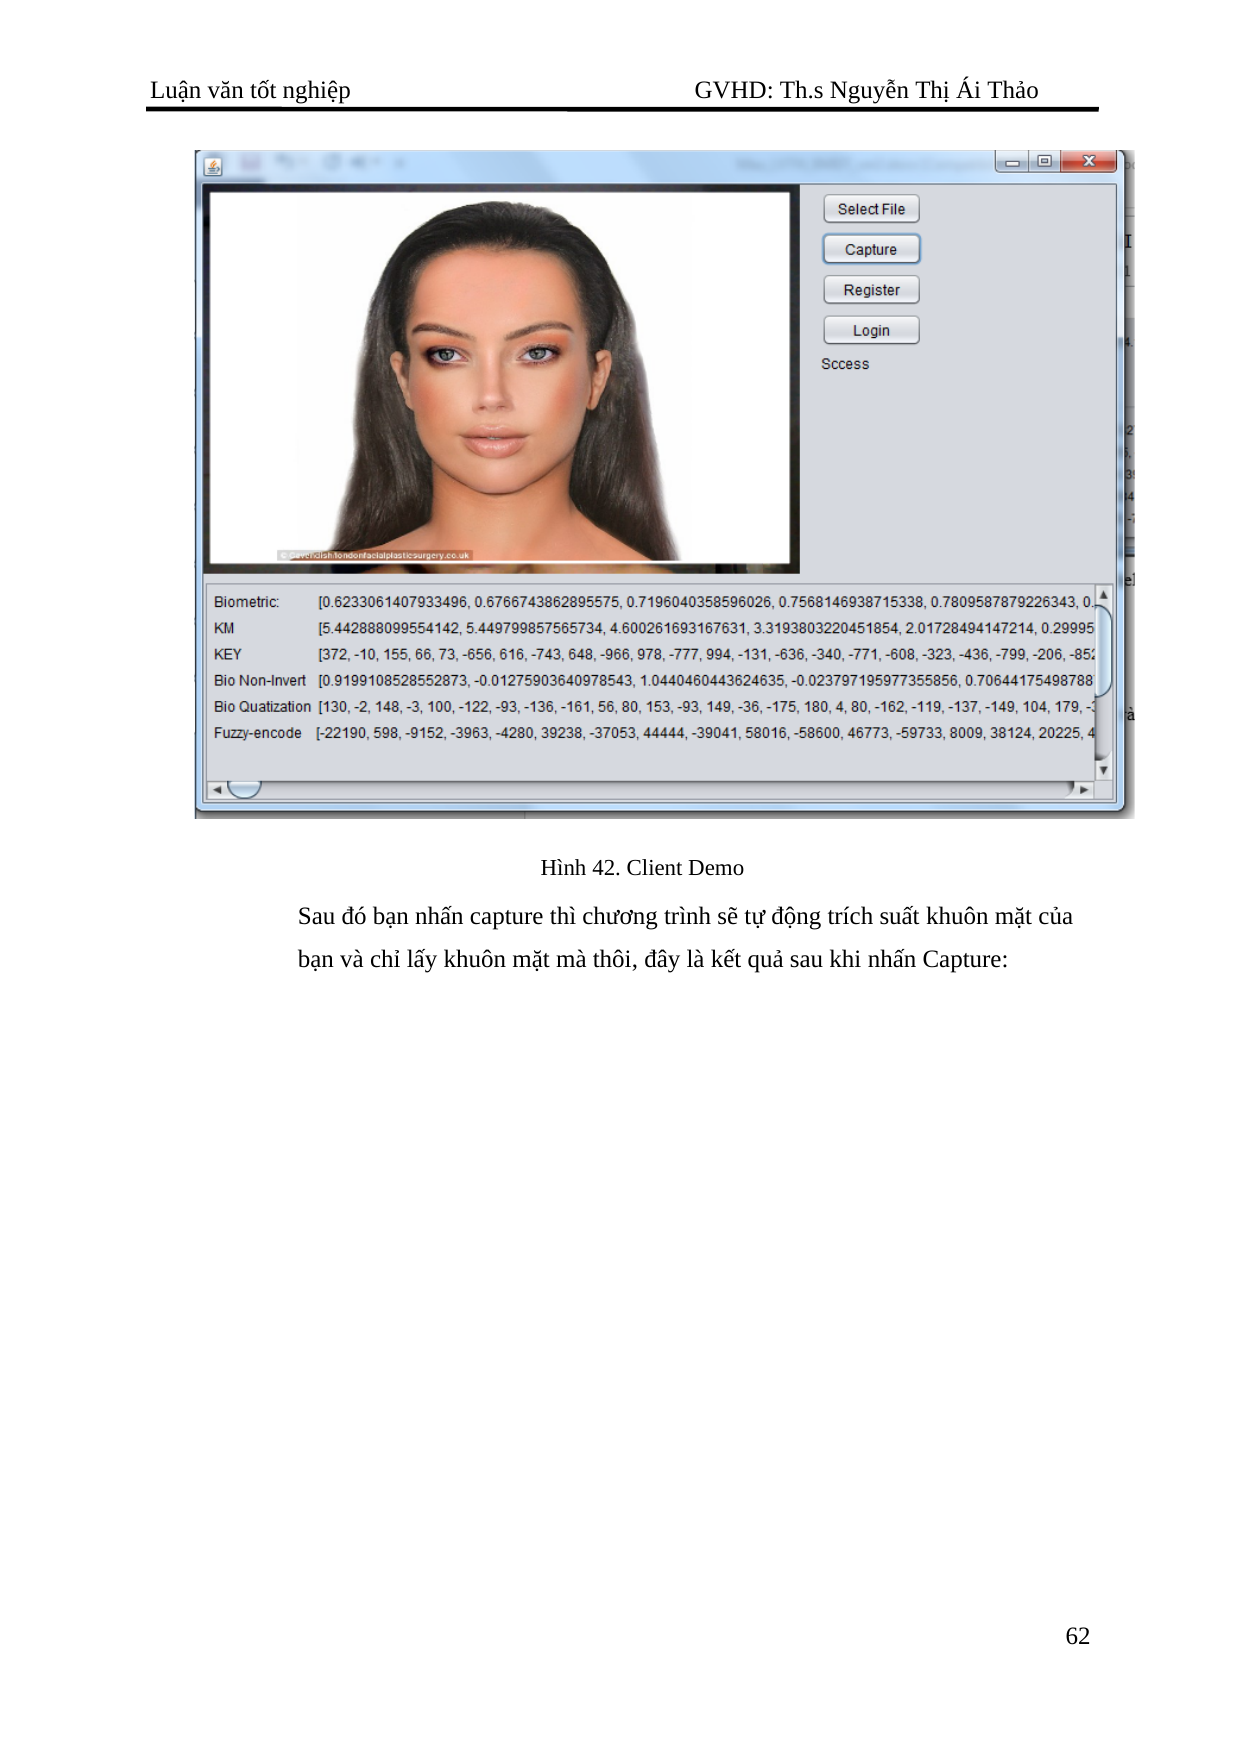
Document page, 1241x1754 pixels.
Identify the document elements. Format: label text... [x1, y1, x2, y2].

list Sau đó bạn nhấn capture thì chương trình sẽ tự động trích suất khuôn mặt của bạn và chỉ lấy khuôn mặt mà thôi, đây là kết quả sau khi nhấn Capture: [298, 901, 1090, 973]
picture [194, 150, 1135, 819]
